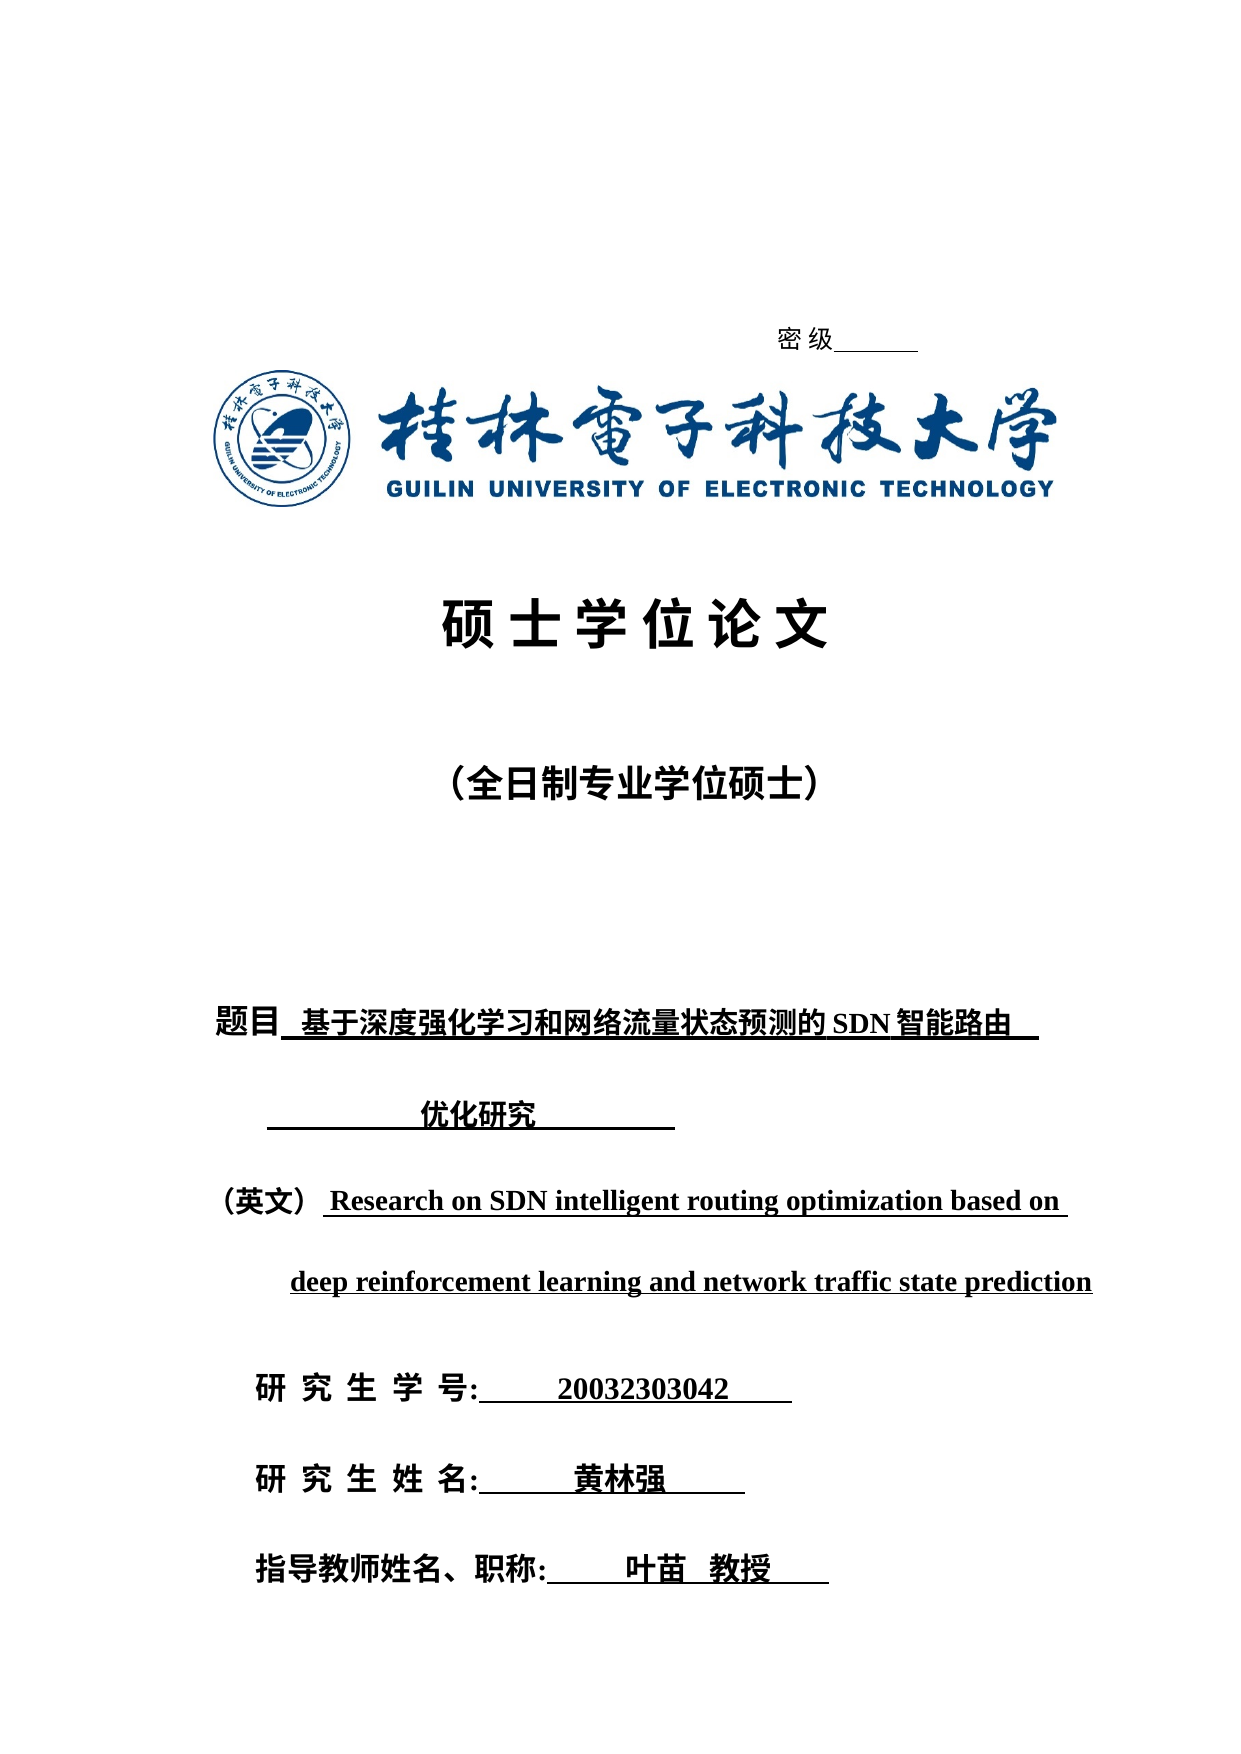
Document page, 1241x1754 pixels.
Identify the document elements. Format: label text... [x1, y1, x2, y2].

text （全日制专业学位硕士） [177, 748, 1092, 813]
text 研 究 生 学 号: 20032303042 [177, 1363, 1092, 1408]
text 题目 基于深度强化学习和网络流量状态预测的SDN智能路由 [215, 995, 1092, 1043]
text 密 级 [778, 273, 1092, 370]
text deep reinforcement learning and network traffic state prediction [290, 1264, 1092, 1293]
text 硕 士 学 位 论 文 [177, 572, 1092, 670]
picture [213, 370, 1057, 507]
text 研 究 生 姓 名: 黄林强 [177, 1454, 1092, 1499]
text （英文） Research on SDN intelligent routing optimization based on [206, 1179, 1071, 1221]
text 指导教师姓名、职称: 叶苗 教授 [177, 1544, 1092, 1589]
text 优化研究 [215, 1091, 1092, 1134]
